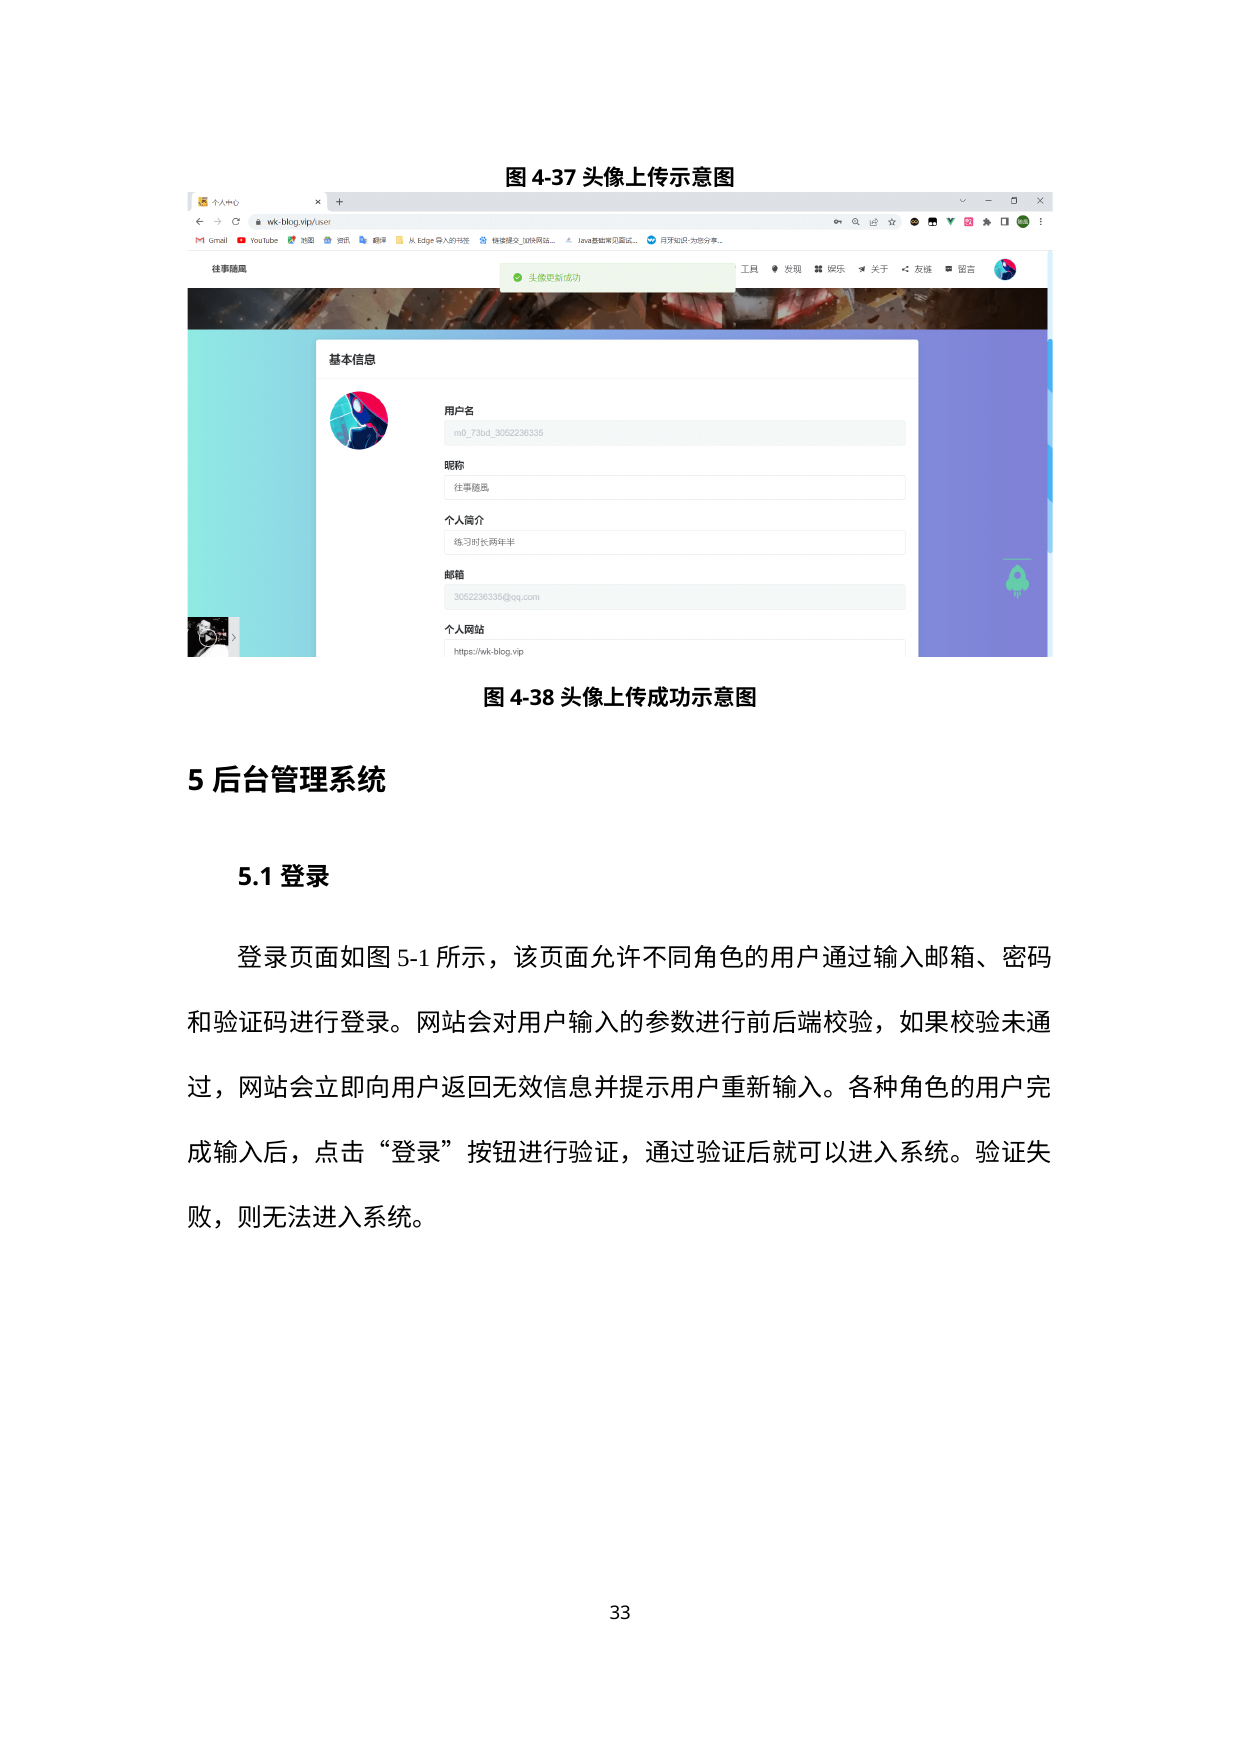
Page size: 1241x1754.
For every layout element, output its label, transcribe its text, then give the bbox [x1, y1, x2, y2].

picture [187, 192, 1053, 657]
text 图4-37 头像上传示意图 [187, 160, 1053, 192]
subtitle 5.1 登录 [187, 842, 1053, 907]
text 登录页面如图5-1所示，该页面允许不同角色的用户通过输入邮箱、密码和验证码进行登录。网站会对用户输入的参数进行前后端校验，如果校验未通过，网站会立即向用户返回无效信息并提示用户重新输入。各种角色的用户完成输入后，点击“登录”按钮进行验证，通过验证后就可以进入系统。验证失败，则无法进入系统。 [187, 923, 1053, 1248]
subtitle 5 后台管理系统 [187, 745, 1053, 810]
text 图4-38 头像上传成功示意图 [187, 680, 1053, 712]
